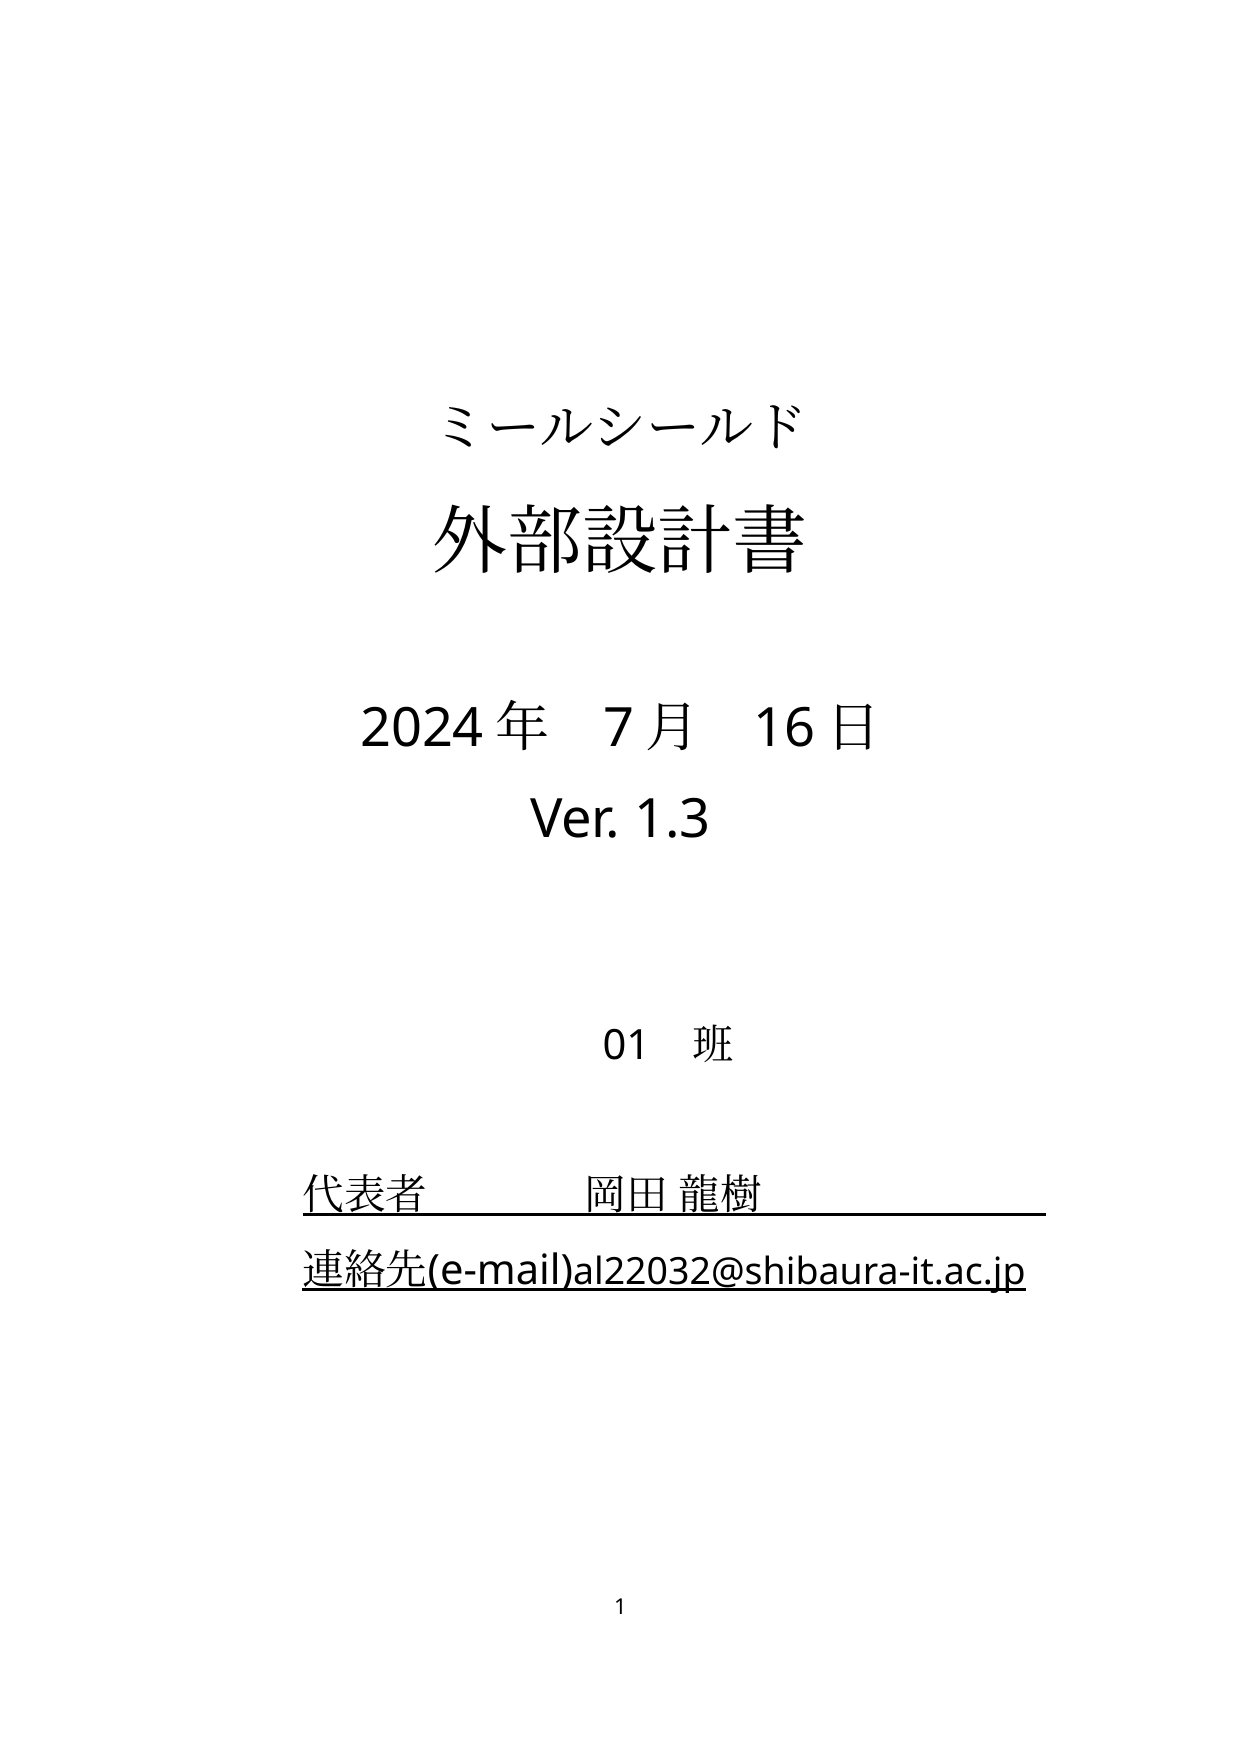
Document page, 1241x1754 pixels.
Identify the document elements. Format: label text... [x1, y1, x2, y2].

text Ver. 1.3 [177, 779, 1063, 854]
text 01 班 [177, 1004, 1063, 1079]
text ミールシールド [177, 367, 1063, 479]
text 2024年 7月 16日 [177, 667, 1063, 779]
text 代表者 岡田 龍樹 [177, 1154, 1063, 1229]
text 連絡先(e-mail)al22032@shibaura-it.ac.jp [177, 1229, 1063, 1304]
text 外部設計書 [177, 479, 1063, 592]
